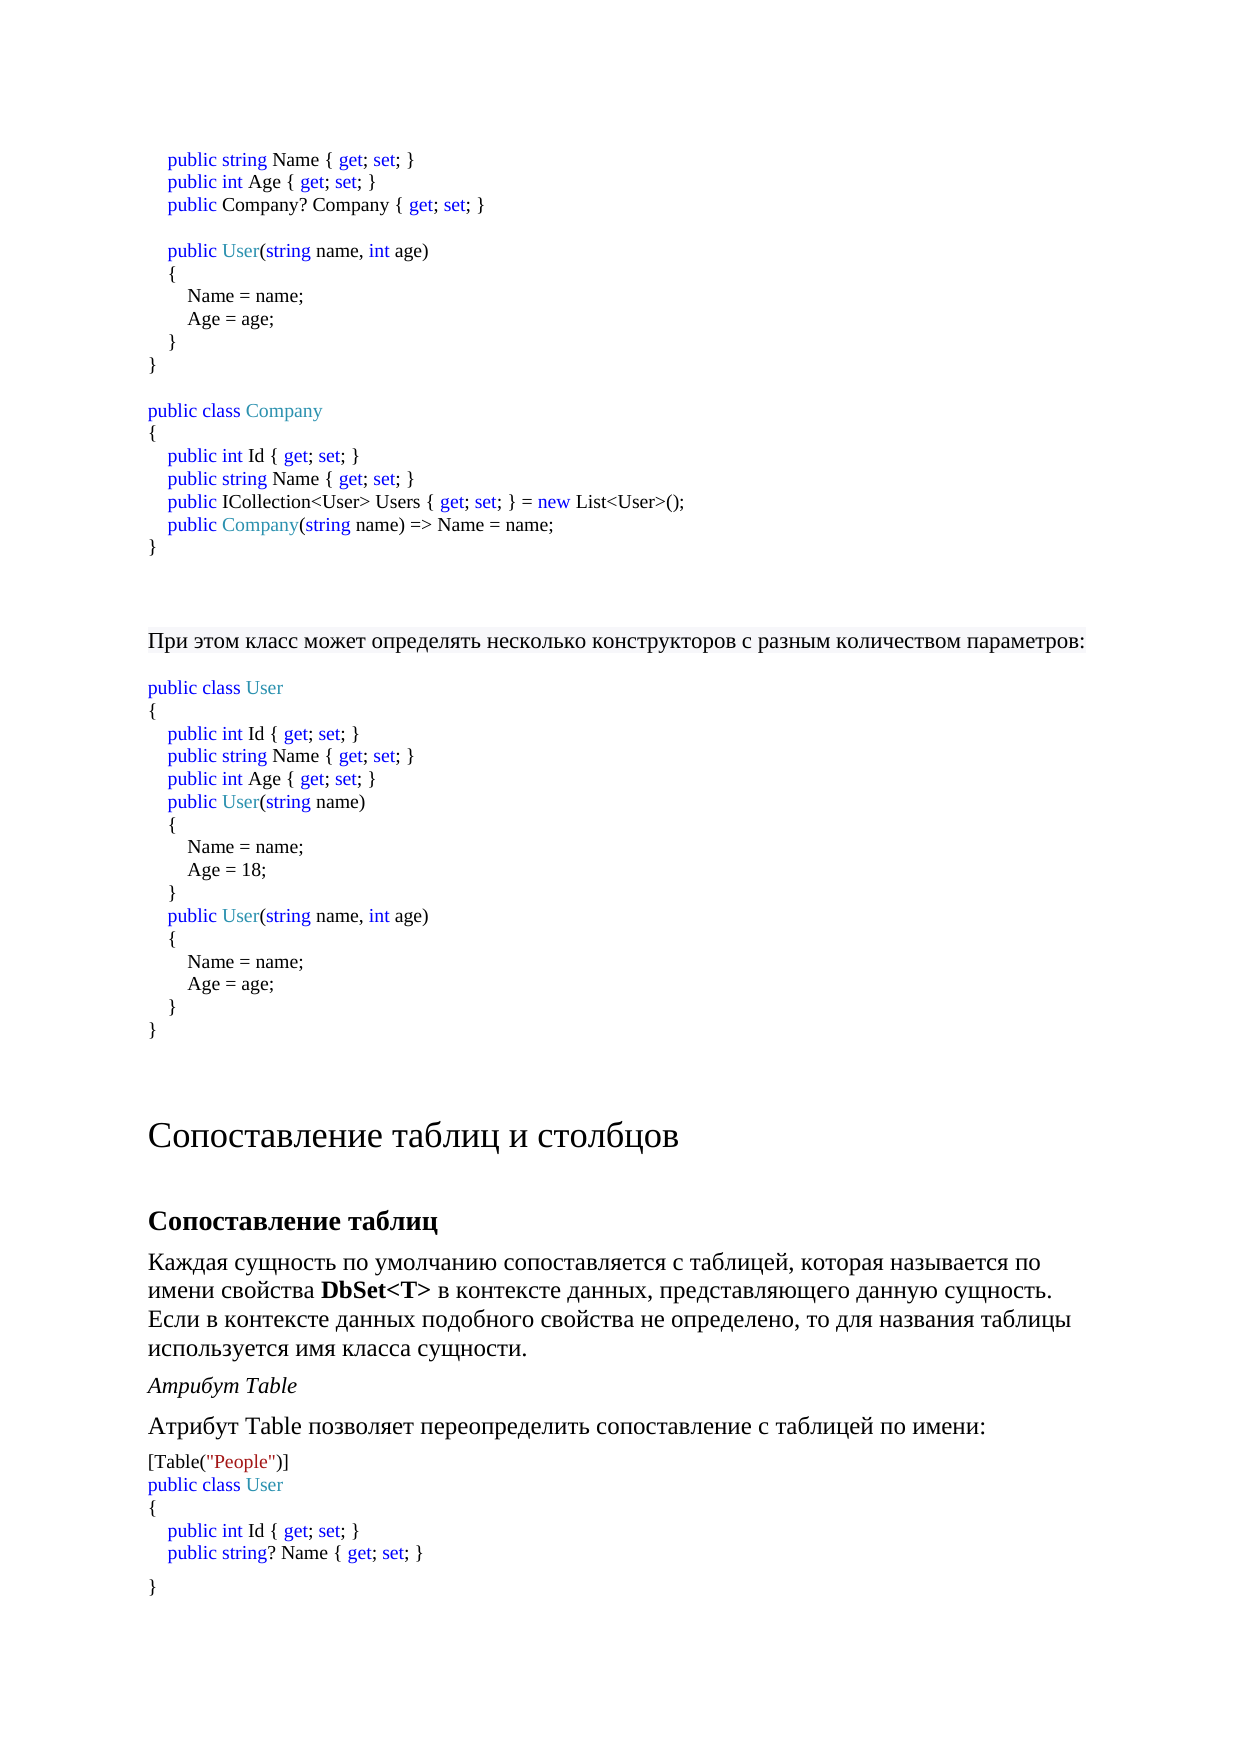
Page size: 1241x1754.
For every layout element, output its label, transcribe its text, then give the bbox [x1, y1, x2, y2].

text public string Name { get; set; } [148, 148, 1093, 170]
text [Table("People")] [148, 1450, 1093, 1473]
text public Company? Company { get; set; } [148, 193, 1093, 216]
text public int Age { get; set; } [148, 170, 1093, 193]
text Age = 18; [148, 858, 1093, 881]
text Атрибут Table [148, 1372, 1093, 1398]
text } [148, 1574, 1093, 1597]
text public int Id { get; set; } [148, 1518, 1093, 1541]
text } [148, 353, 1093, 376]
text } [148, 995, 1093, 1018]
text { [148, 421, 1093, 444]
text public string? Name { get; set; } [148, 1541, 1093, 1564]
text public int Age { get; set; } [148, 767, 1093, 790]
text { [148, 699, 1093, 721]
text Name = name; [148, 836, 1093, 858]
text public string Name { get; set; } [148, 467, 1093, 490]
text } [148, 535, 1093, 558]
text Name = name; [148, 284, 1093, 307]
text } [148, 1018, 1093, 1041]
text Каждая сущность по умолчанию сопоставляется с таблицей, которая называется по имени свойства DbSet<T> в контексте данных, представляющего данную сущность. Если в контексте данных подобного свойства не определено, то для названия таблицы используется имя класса сущности. [148, 1247, 1093, 1362]
text Age = age; [148, 307, 1093, 330]
text public User(string name, int age) [148, 904, 1093, 927]
text Сопоставление таблиц и столбцов [148, 1113, 1093, 1155]
text { [148, 262, 1093, 284]
text public class User [148, 1473, 1093, 1496]
text Age = age; [148, 972, 1093, 995]
text public User(string name, int age) [148, 239, 1093, 262]
text { [148, 1496, 1093, 1518]
text Атрибут Table позволяет переопределить сопоставление с таблицей по имени: [148, 1411, 1093, 1440]
text } [148, 330, 1093, 353]
text public string Name { get; set; } [148, 744, 1093, 767]
text } [148, 881, 1093, 904]
text public class Company [148, 398, 1093, 421]
text public int Id { get; set; } [148, 444, 1093, 467]
text Name = name; [148, 949, 1093, 972]
text public User(string name) [148, 790, 1093, 813]
text Сопоставление таблиц [148, 1204, 1093, 1236]
text public Company(string name) => Name = name; [148, 513, 1093, 535]
text public ICollection<User> Users { get; set; } = new List<User>(); [148, 490, 1093, 513]
text public int Id { get; set; } [148, 721, 1093, 744]
text { [148, 927, 1093, 949]
text { [148, 813, 1093, 836]
text public class User [148, 676, 1093, 699]
